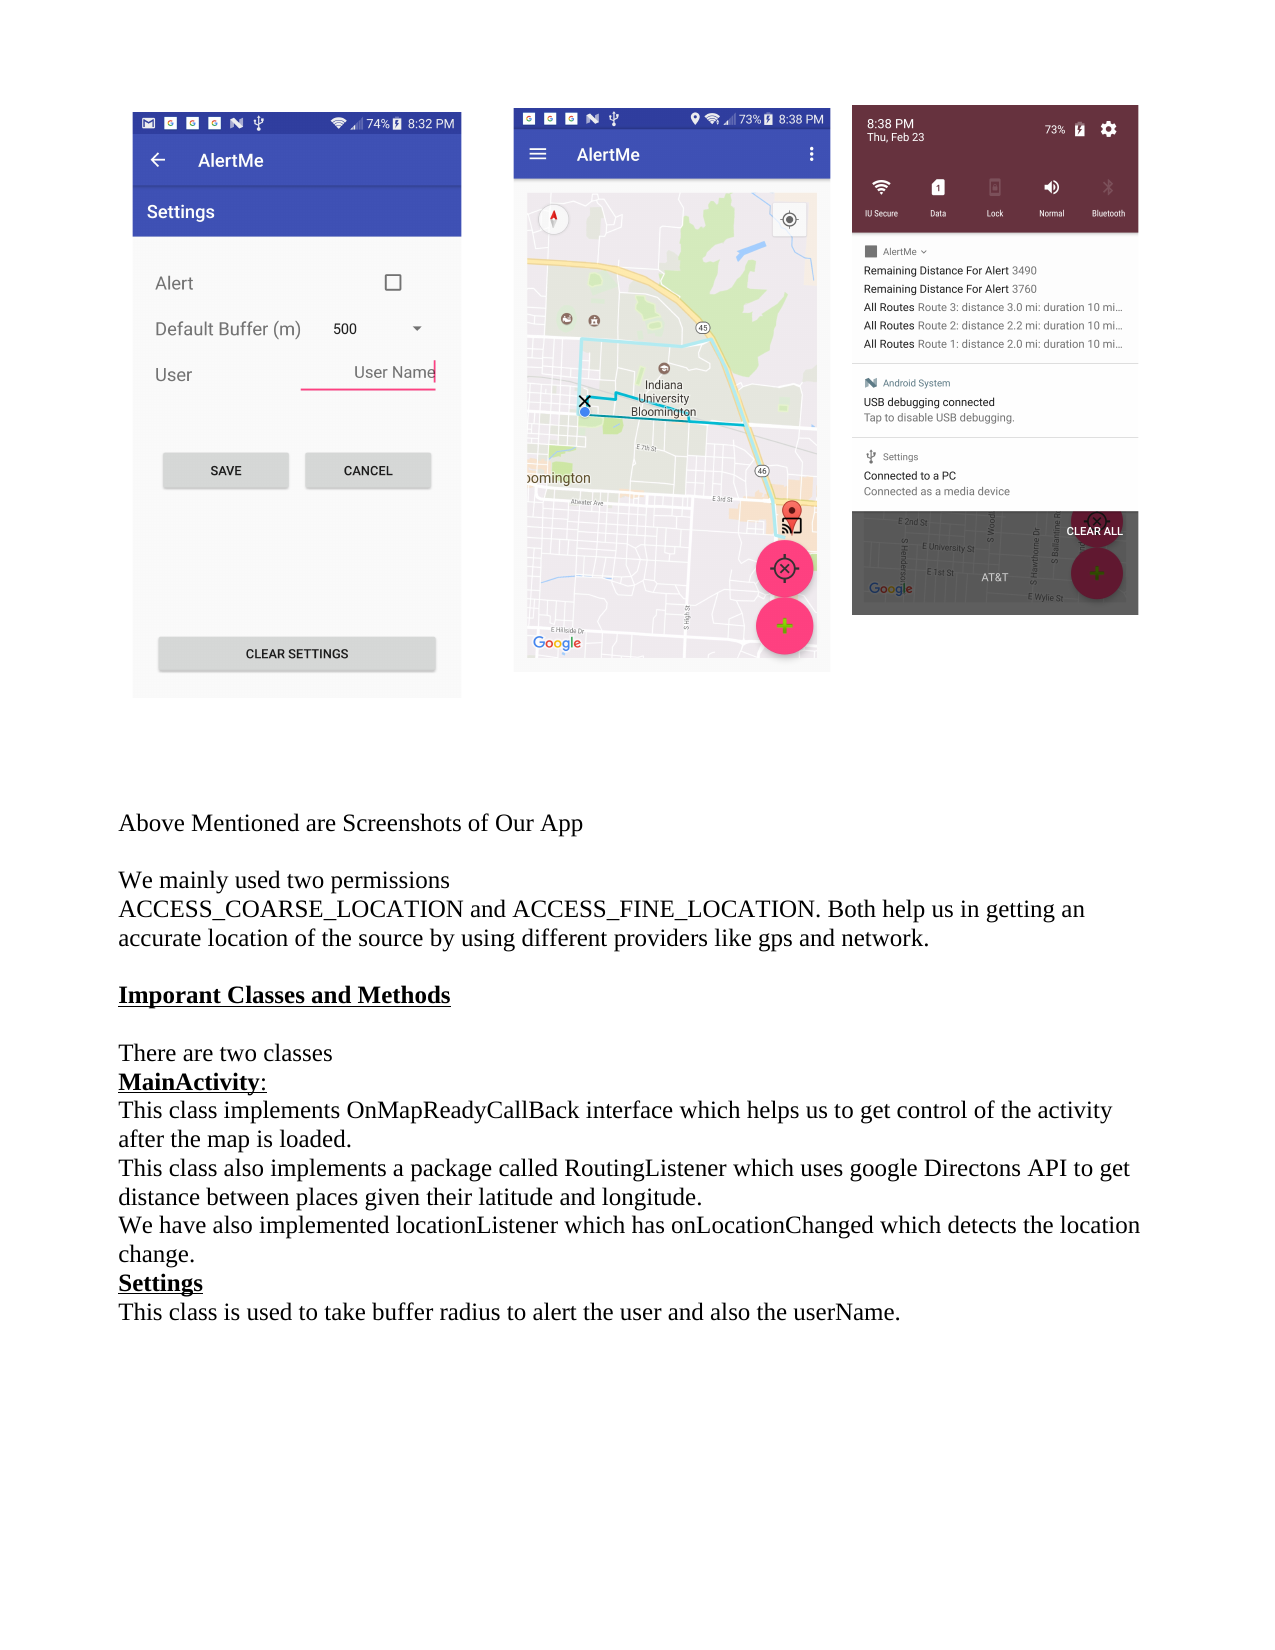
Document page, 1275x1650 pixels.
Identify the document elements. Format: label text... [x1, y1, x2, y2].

text This class implements OnMapReadyCallBack interface which helps us to get control of the activity after the map is loaded. [118, 1096, 1157, 1153]
picture [852, 105, 1139, 615]
picture [513, 108, 831, 672]
text Above Mentioned are Screenshots of Our App [118, 808, 1157, 837]
text MainActivity: [118, 1067, 1157, 1096]
text We mainly used two permissions [118, 866, 1157, 894]
text This class also implements a package called RoutingListener which uses google Directons API to get distance between places given their latitude and longitude. [118, 1153, 1157, 1211]
text This class is used to take buffer radius to alert the user and also the userName. [118, 1297, 1157, 1326]
text ACCESS_COARSE_LOCATION and ACCESS_FINE_LOCATION. Both help us in getting an accurate location of the source by using different providers like gps and network. [118, 894, 1157, 952]
text Settings [118, 1268, 1157, 1297]
picture [132, 112, 462, 698]
text Imporant Classes and Methods [118, 981, 1157, 1009]
text We have also implemented locationListener which has onLocationChanged which detects the location change. [118, 1211, 1157, 1268]
text There are two classes [118, 1038, 1157, 1067]
